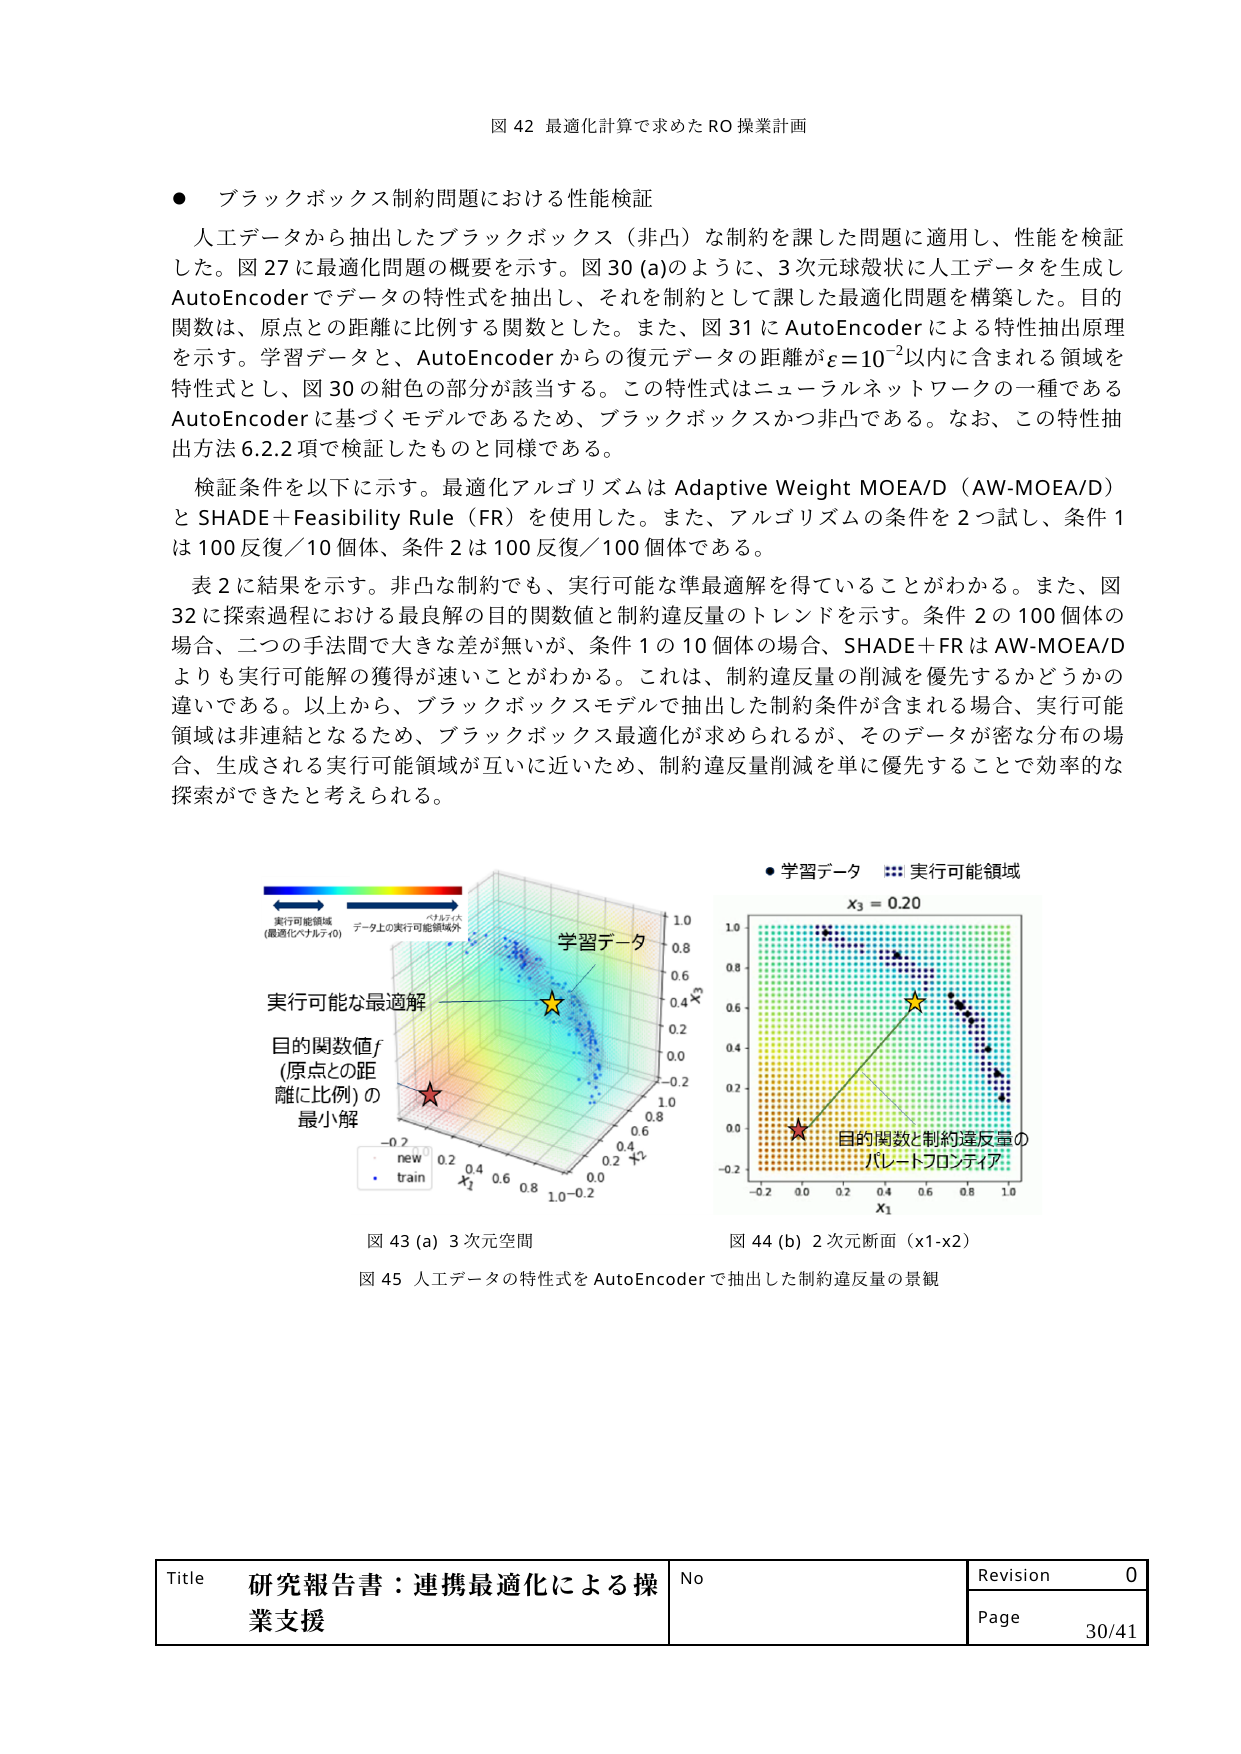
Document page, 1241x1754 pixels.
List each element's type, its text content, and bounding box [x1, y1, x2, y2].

text 表2に結果を示す。非凸な制約でも、実行可能な準最適解を得ていることがわかる。また、図32に探索過程における最良解の目的関数値と制約違反量のトレンドを示す。条件2の100個体の場合、二つの手法間で大きな差が無いが、条件1の10個体の場合、SHADE＋FRはAW-MOEA/D よりも実行可能解の獲得が速いことがわかる。これは、制約違反量の削減を優先するかどうかの違いである。以上から、ブラックボックスモデルで抽出した制約条件が含まれる場合、実行可能領域は非連結となるため、ブラックボックス最適化が求められるが、そのデータが密な分布の場合、生成される実行可能領域が互いに近いため、制約違反量削減を単に優先することで効率的な探索ができたと考えられる。 [171, 570, 1126, 809]
text 検証条件を以下に示す。最適化アルゴリズムはAdaptive Weight MOEA/D（AW-MOEA/D）とSHADE＋Feasibility Rule（FR）を使用した。また、アルゴリズムの条件を2つ試し、条件1は100反復／10個体、条件2は100反復／100個体である。 [171, 471, 1126, 561]
picture [254, 854, 1043, 1215]
list ブラックボックス制約問題における性能検証 [171, 183, 1126, 213]
text 人工データから抽出したブラックボックス（非凸）な制約を課した問題に適用し、性能を検証した。図27に最適化問題の概要を示す。図30 (a)のように、3次元球殻状に人工データを生成し、AutoEncoderでデータの特性式を抽出し、それを制約として課した最適化問題を構築した。目的関数は、原点との距離に比例する関数とした。また、図31にAutoEncoderによる特性抽出原理を示す。学習データと、AutoEncoderからの復元データの距離が以内に含まれる領域を特性式とし、図30の紺色の部分が該当する。この特性式はニューラルネットワークの一種であるAutoEncoderに基づくモデルであるため、ブラックボックスかつ非凸である。なお、この特性抽出方法6.2.2項で検証したものと同様である。 [171, 221, 1126, 463]
